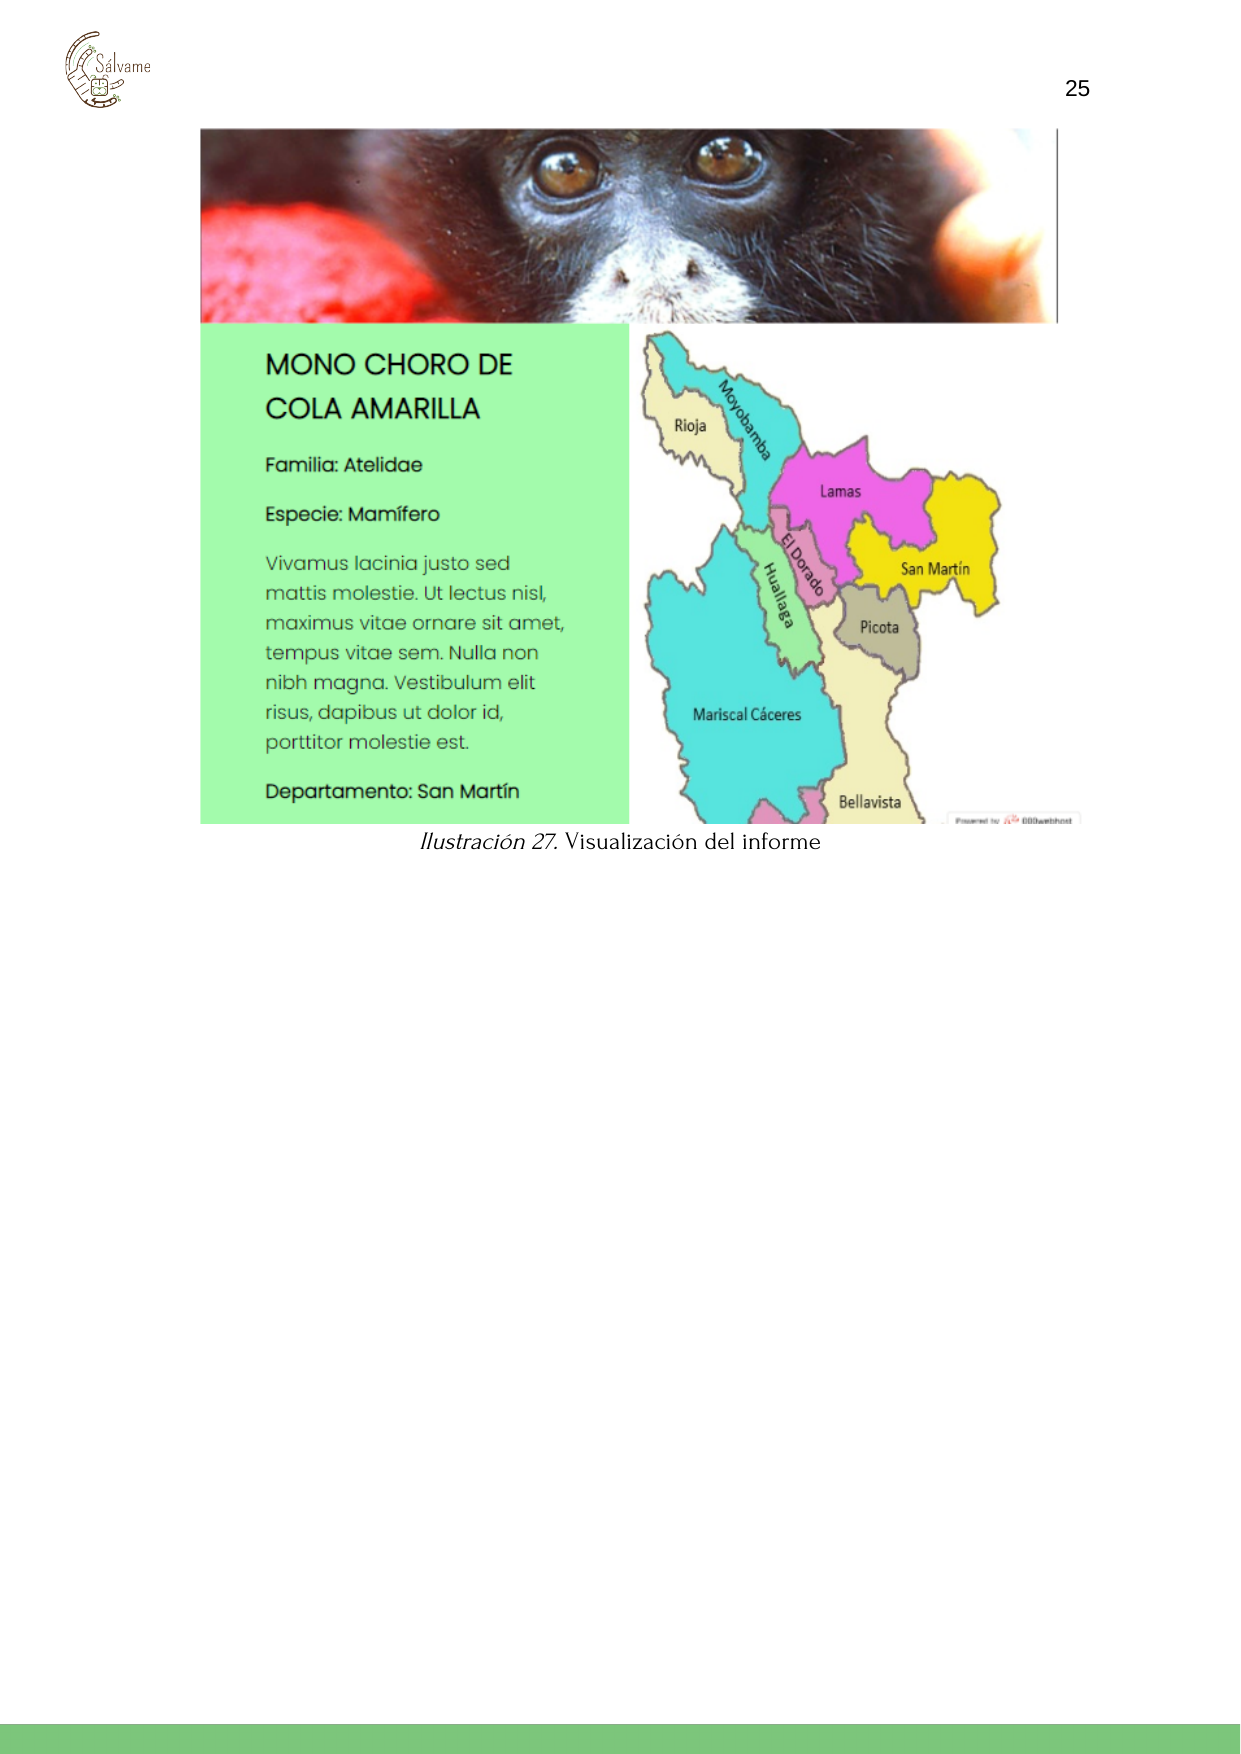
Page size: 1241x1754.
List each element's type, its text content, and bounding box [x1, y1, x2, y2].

picture [0, 1703, 1241, 1754]
picture [65, 31, 150, 108]
picture [168, 105, 1090, 824]
text Ilustración 27. Visualización del informe [150, 828, 1090, 855]
